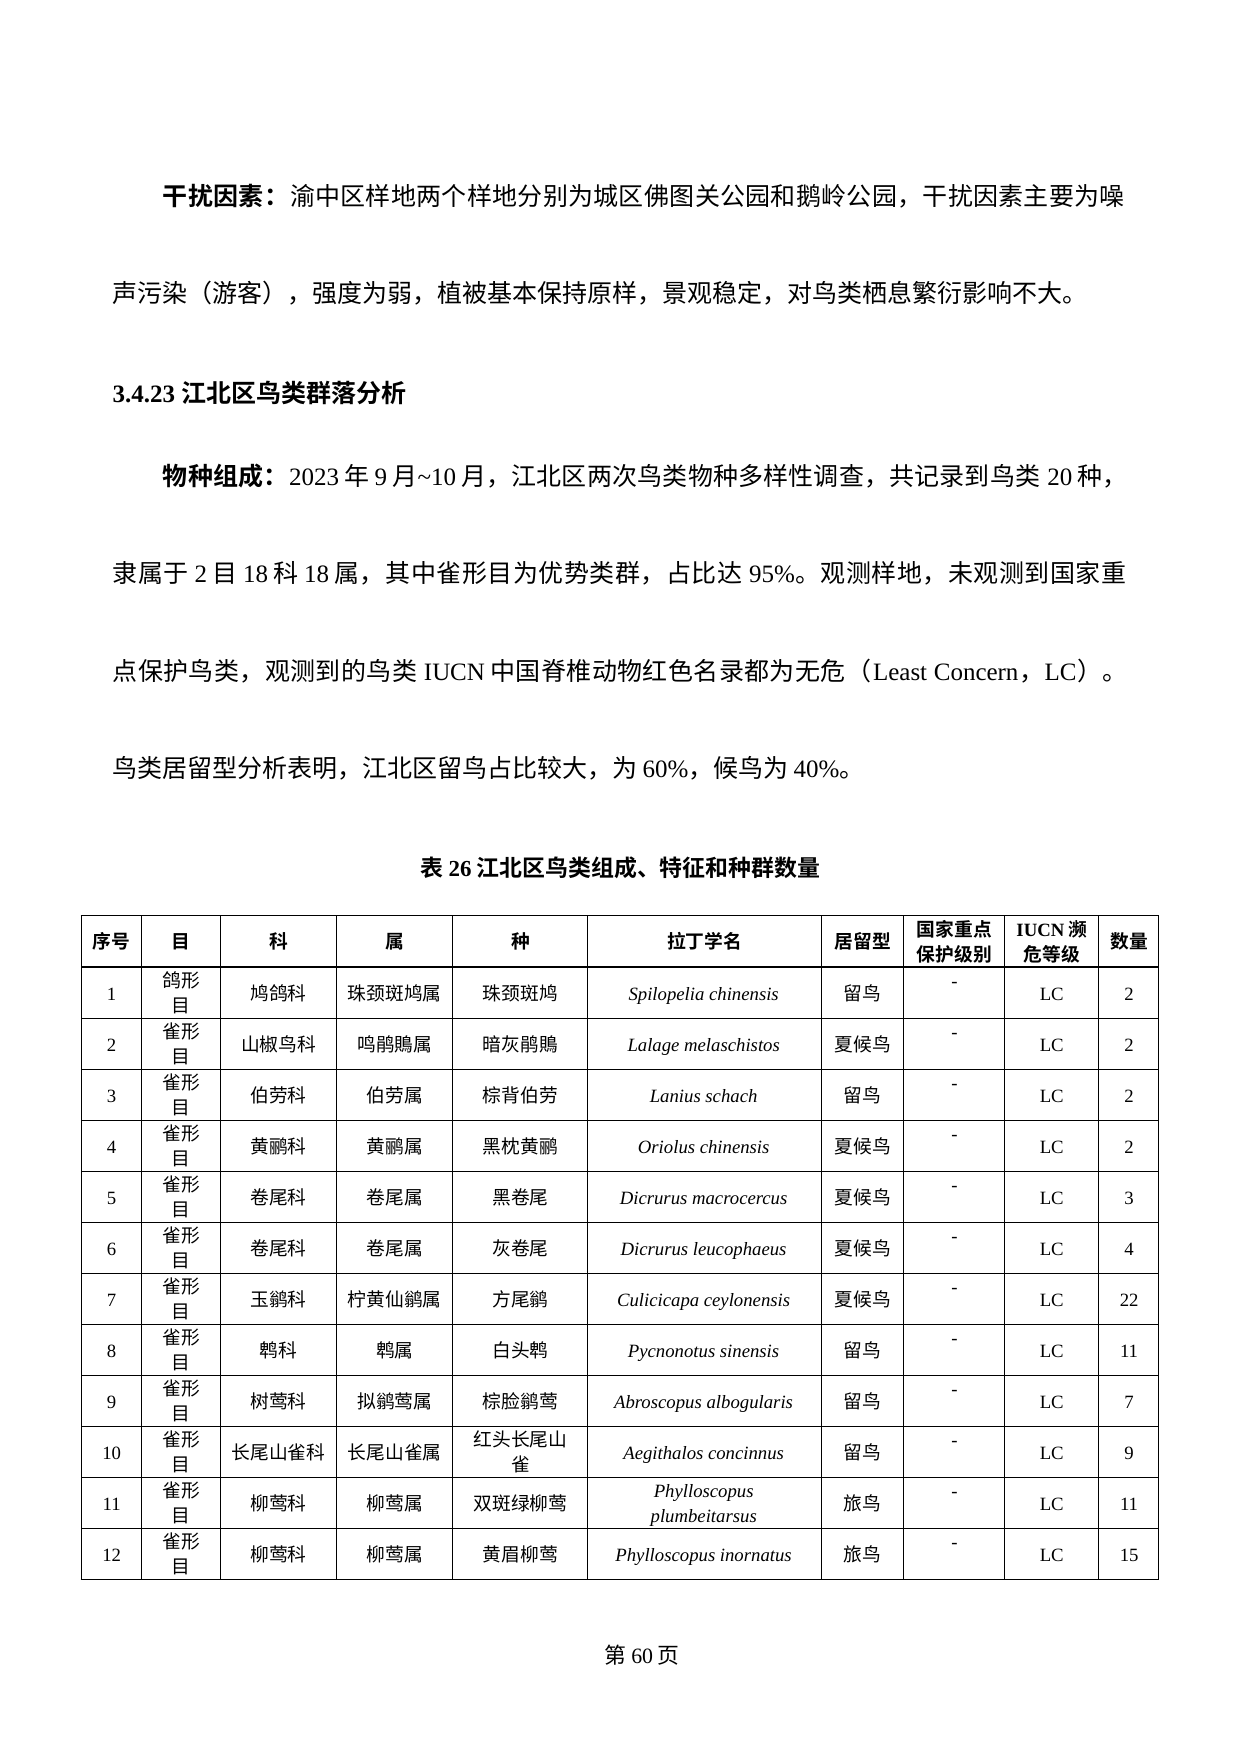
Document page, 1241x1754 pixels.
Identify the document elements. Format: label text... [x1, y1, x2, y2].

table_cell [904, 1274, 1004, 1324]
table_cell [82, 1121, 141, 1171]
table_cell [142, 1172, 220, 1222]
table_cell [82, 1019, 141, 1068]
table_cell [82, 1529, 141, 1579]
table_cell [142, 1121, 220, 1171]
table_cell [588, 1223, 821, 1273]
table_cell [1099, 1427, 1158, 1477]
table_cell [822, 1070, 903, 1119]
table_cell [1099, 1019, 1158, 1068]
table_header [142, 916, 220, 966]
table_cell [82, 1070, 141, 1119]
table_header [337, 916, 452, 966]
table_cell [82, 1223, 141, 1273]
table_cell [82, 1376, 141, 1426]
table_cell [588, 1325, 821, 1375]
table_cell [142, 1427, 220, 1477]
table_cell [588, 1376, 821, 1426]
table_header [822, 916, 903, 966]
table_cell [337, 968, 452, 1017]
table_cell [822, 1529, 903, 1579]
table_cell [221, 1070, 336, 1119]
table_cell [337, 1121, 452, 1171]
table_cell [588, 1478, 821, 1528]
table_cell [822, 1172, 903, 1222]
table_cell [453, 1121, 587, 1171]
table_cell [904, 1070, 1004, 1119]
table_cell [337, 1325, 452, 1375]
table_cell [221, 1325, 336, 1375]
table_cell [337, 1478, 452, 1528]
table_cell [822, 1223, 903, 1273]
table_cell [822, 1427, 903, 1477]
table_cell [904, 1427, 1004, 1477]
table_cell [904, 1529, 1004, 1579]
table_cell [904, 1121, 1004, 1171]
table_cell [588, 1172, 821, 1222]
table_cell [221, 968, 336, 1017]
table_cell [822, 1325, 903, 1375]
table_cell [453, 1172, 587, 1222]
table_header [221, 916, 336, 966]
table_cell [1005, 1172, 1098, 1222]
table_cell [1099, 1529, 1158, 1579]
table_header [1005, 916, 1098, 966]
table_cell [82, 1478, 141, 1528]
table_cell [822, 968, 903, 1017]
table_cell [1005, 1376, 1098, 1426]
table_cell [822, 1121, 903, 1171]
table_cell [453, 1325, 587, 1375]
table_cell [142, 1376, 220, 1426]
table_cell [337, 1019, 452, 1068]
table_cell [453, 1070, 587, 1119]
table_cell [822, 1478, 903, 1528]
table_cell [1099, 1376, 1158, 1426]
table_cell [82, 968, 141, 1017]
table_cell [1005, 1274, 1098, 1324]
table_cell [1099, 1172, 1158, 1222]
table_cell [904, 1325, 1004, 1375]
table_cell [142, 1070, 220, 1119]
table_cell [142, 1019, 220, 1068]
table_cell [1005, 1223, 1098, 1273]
text 3.4.23 江北区鸟类群落分析 [112, 359, 1128, 424]
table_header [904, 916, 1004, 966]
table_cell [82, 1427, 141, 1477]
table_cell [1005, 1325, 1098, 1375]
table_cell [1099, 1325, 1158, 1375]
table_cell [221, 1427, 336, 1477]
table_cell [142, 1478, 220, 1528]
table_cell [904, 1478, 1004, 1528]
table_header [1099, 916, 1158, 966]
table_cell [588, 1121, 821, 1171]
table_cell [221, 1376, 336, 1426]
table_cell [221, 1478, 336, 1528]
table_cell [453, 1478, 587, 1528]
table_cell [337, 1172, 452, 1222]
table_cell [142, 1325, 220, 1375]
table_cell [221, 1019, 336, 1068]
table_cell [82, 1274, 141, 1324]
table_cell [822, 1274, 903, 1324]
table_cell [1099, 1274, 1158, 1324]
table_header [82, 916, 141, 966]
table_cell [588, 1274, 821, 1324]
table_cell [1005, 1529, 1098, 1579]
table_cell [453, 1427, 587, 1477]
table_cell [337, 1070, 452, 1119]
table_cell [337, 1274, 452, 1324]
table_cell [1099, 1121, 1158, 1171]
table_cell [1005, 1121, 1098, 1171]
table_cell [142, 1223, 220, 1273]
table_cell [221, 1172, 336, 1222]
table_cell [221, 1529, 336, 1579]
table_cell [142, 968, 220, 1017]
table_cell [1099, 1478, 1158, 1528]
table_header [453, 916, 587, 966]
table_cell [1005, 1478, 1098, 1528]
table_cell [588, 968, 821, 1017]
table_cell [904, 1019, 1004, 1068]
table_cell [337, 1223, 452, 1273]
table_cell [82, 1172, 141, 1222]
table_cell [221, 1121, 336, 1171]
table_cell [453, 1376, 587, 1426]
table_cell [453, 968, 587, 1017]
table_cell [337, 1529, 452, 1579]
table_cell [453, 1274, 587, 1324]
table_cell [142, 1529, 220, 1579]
text 物种组成：2023年9月~10月，江北区两次鸟类物种多样性调查，共记录到鸟类20种，隶属于2目18科18属，其中雀形目为优势类群，占比达95%。观测样地，未观测到国家重点保护鸟类，观测到的鸟类IUCN中国脊椎动物红色名录都为无危（Least Concern，LC）。鸟类居留型分析表明，江北区留鸟占比较大，为60%，候鸟为40%。 [112, 442, 1128, 799]
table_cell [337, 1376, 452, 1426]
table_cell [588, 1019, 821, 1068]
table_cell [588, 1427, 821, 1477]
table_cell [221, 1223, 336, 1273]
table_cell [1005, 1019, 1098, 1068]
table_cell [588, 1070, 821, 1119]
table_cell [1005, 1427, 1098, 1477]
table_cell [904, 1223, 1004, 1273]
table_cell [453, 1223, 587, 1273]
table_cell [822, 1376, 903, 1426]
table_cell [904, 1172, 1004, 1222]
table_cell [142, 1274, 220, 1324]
text 表 26 江北区鸟类组成、特征和种群数量 [112, 834, 1128, 899]
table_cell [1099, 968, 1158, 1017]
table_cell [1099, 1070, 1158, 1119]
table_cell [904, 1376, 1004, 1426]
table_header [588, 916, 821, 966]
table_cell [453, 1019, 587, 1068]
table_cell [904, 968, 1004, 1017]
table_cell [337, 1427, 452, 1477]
text 干扰因素：渝中区样地两个样地分别为城区佛图关公园和鹅岭公园，干扰因素主要为噪声污染（游客），强度为弱，植被基本保持原样，景观稳定，对鸟类栖息繁衍影响不大。 [112, 162, 1128, 324]
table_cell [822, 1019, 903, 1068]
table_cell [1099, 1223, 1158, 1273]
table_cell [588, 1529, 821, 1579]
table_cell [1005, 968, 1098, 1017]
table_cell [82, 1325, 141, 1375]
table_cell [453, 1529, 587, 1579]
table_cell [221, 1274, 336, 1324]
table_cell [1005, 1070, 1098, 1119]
